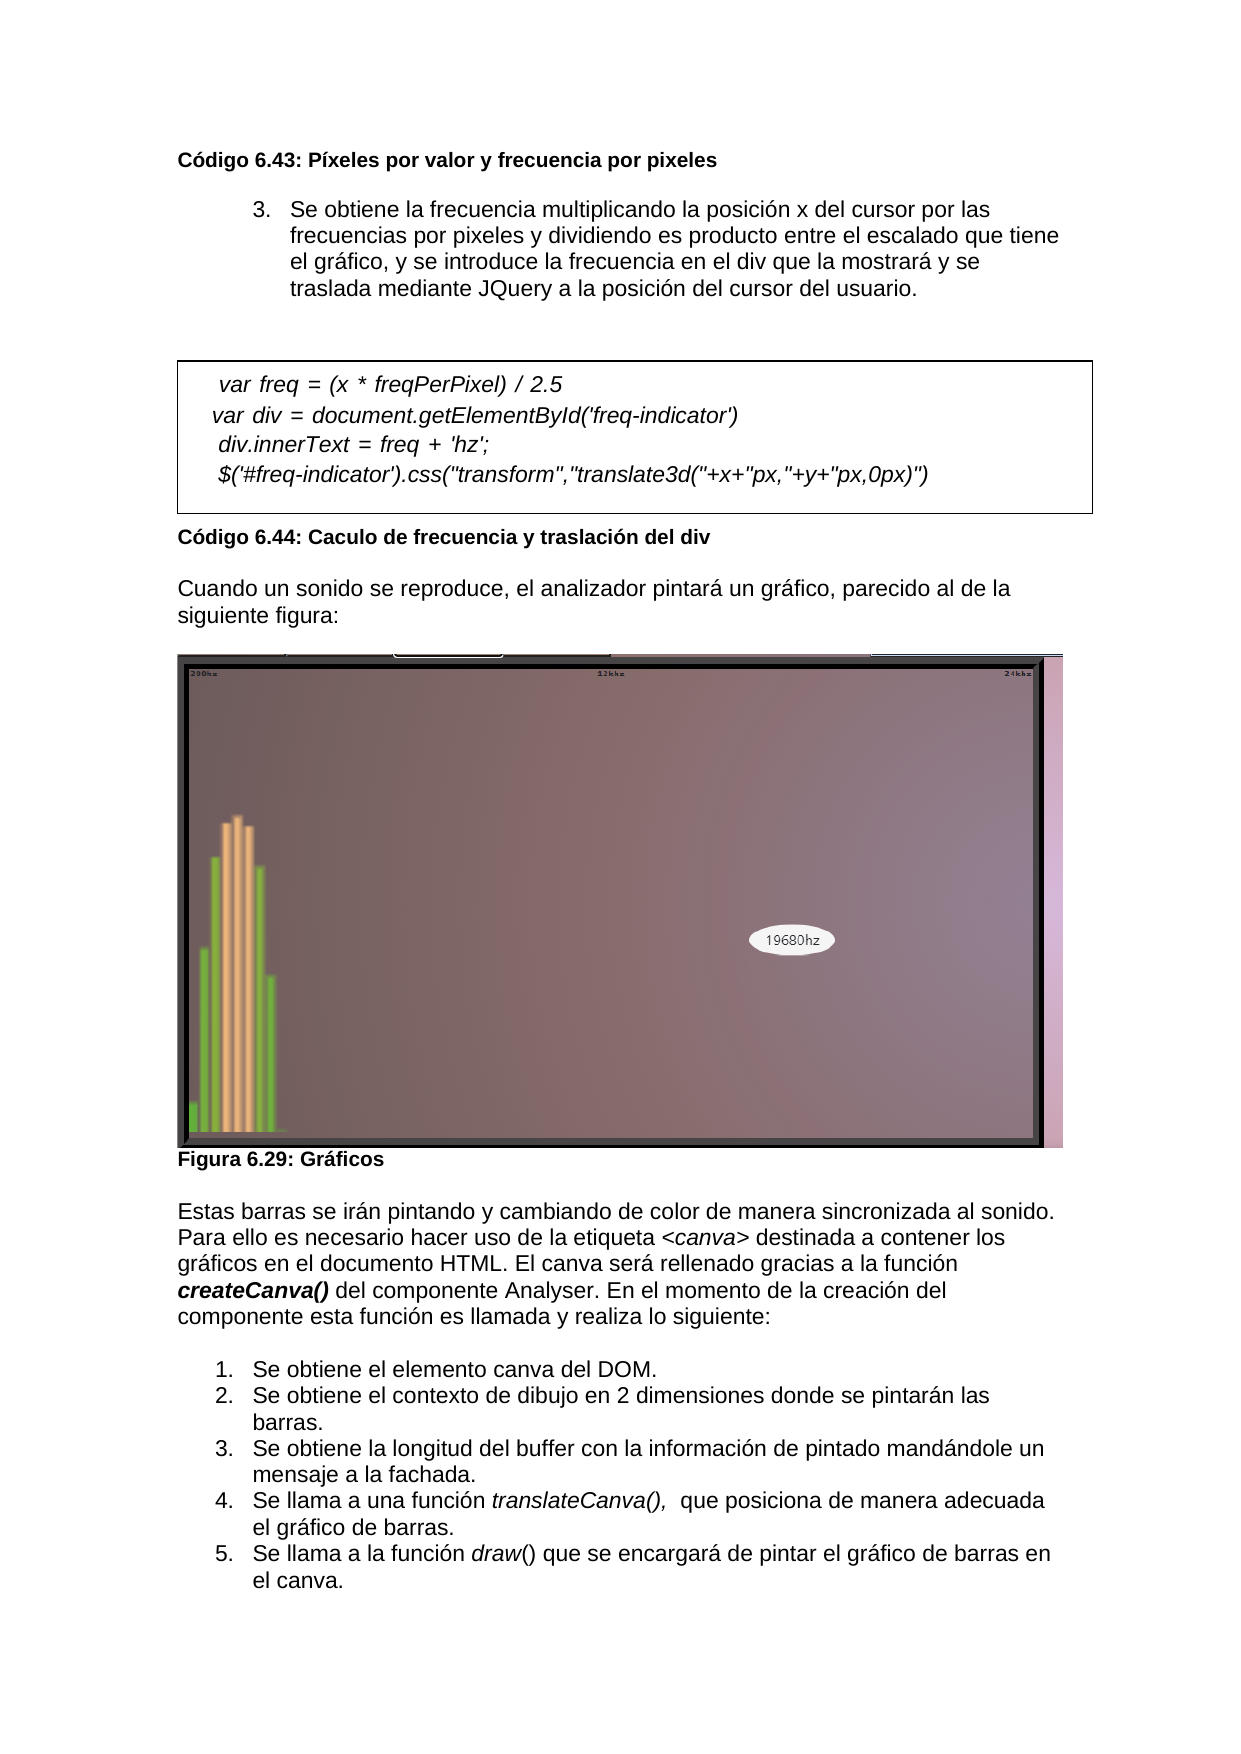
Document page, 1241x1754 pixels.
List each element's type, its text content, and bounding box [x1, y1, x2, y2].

text Código 6.43: Píxeles por valor y frecuencia por pixeles [177, 148, 1063, 172]
list Se obtiene el contexto de dibujo en 2 dimensiones donde se pintarán las barras. [215, 1382, 1063, 1435]
picture [177, 654, 1063, 1148]
list Se llama a una función translateCanva(), que posiciona de manera adecuada el gráfico de barras. [215, 1487, 1063, 1540]
text Código 6.44: Caculo de frecuencia y traslación del div [177, 514, 1063, 549]
text Cuando un sonido se reproduce, el analizador pintará un gráfico, parecido al de la siguiente figura: [177, 575, 1063, 628]
list Se obtiene la frecuencia multiplicando la posición x del cursor por las frecuencias por pixeles y dividiendo es producto entre el escalado que tiene el gráfico, y se introduce la frecuencia en el div que la mostrará y se traslada mediante JQuery a la posición del cursor del usuario. [252, 196, 1063, 301]
list Se llama a la función draw() que se encargará de pintar el gráfico de barras en el canva. [215, 1540, 1063, 1593]
list Se obtiene el elemento canva del DOM. [215, 1356, 1063, 1382]
text Estas barras se irán pintando y cambiando de color de manera sincronizada al sonido. Para ello es necesario hacer uso de la etiqueta <canva> destinada a contener los gráficos en el documento HTML. El canva será rellenado gracias a la función createCanva() del componente Analyser. En el momento de la creación del componente esta función es llamada y realiza lo siguiente: [177, 1198, 1063, 1329]
list Se obtiene la longitud del buffer con la información de pintado mandándole un mensaje a la fachada. [215, 1435, 1063, 1487]
text Figura 6.29: Gráficos [177, 1148, 1063, 1171]
